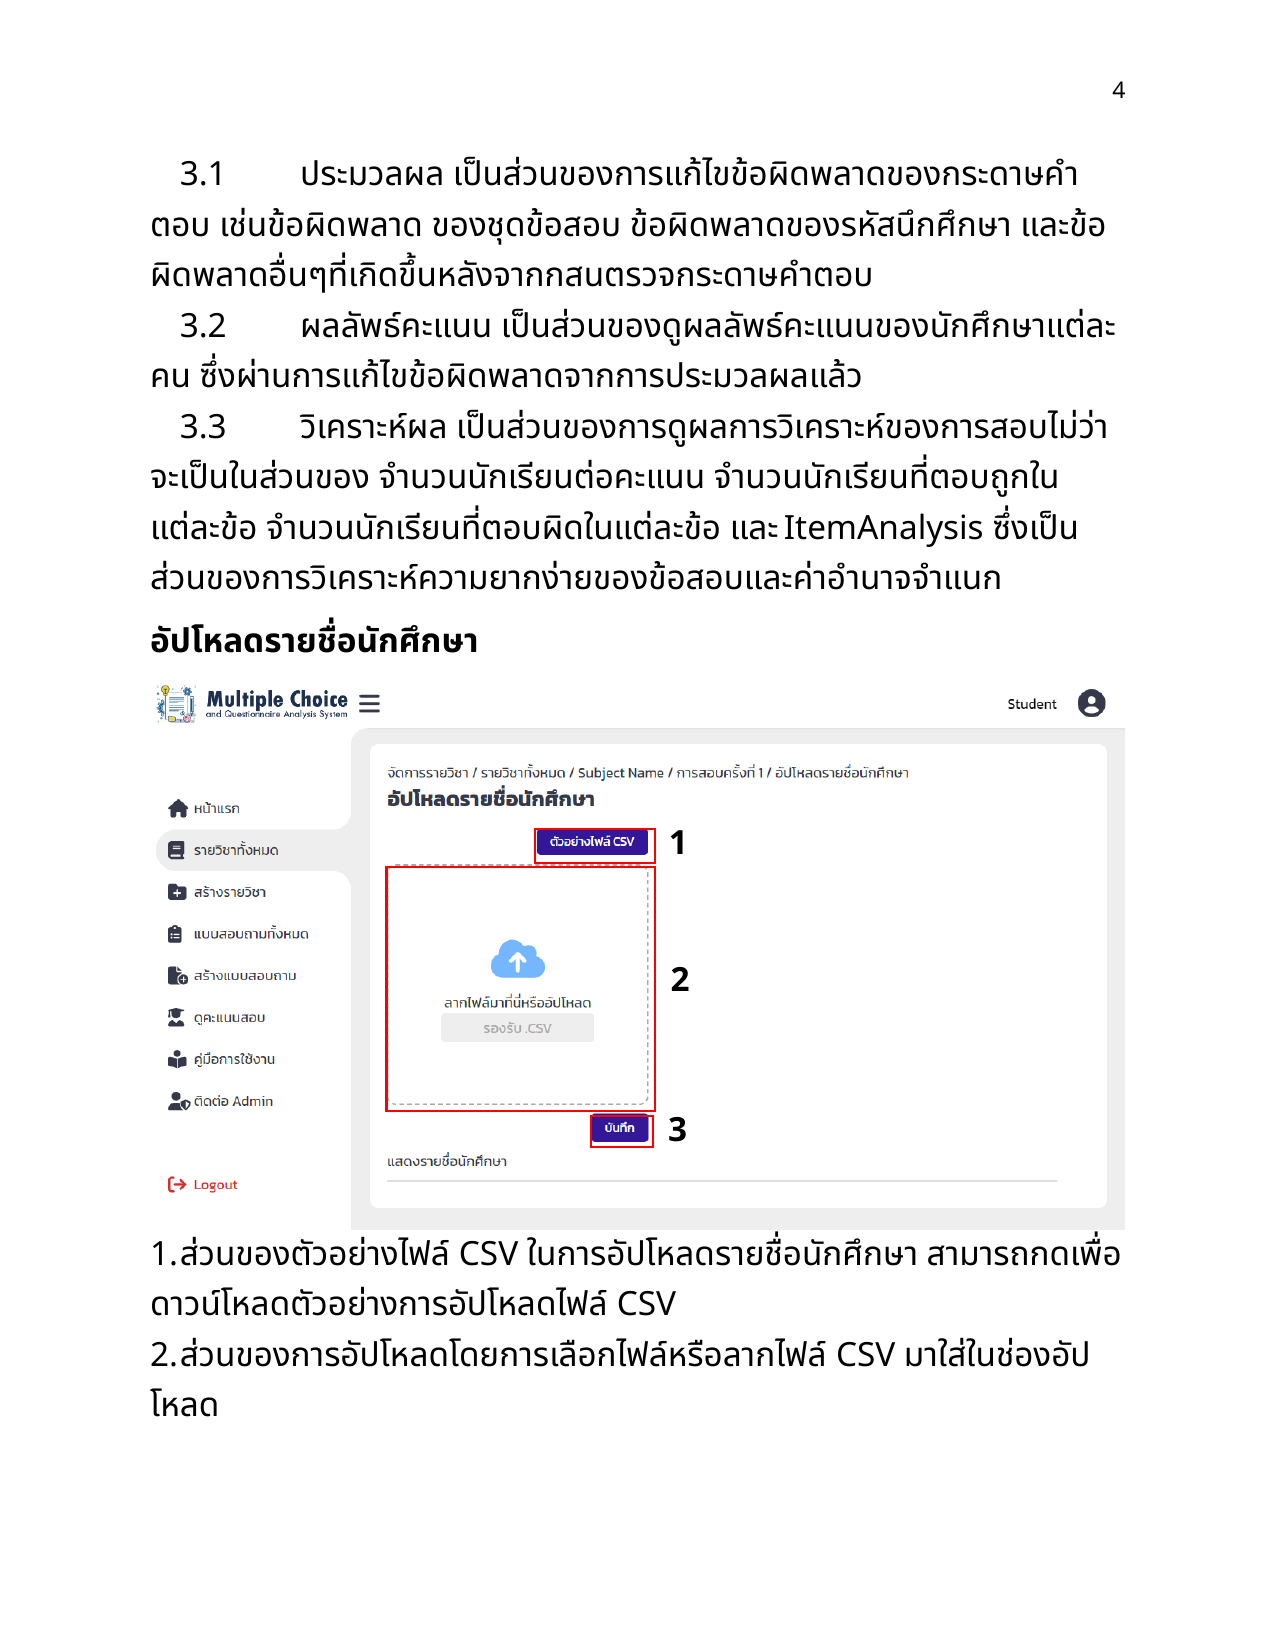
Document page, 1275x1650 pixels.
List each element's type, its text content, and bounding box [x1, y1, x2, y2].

subtitle อัปโหลดรายชื่อนักศึกษา [150, 617, 1125, 667]
list 3.3 วิเคราะห์ผล เป็นส่วนของการดูผลการวิเคราะห์ของการสอบไม่ว่าจะเป็นในส่วนของ จำนวนนักเรียนต่อคะแนน จำนวนนักเรียนที่ตอบถูกในแต่ละข้อ จำนวนนักเรียนที่ตอบผิดในแต่ละข้อ และ ItemAnalysis ซึ่งเป็นส่วนของการวิเคราะห์ความยากง่ายของข้อสอบและค่าอำนาจจำแนก [150, 402, 1125, 604]
list 3.2 ผลลัพธ์คะแนน เป็นส่วนของดูผลลัพธ์คะแนนของนักศึกษาแต่ละคน ซึ่งผ่านการแก้ไขข้อผิดพลาดจากการประมวลผลแล้ว [150, 301, 1125, 402]
list 3.1 ประมวลผล เป็นส่วนของการแก้ไขข้อผิดพลาดของกระดาษคำตอบ เช่นข้อผิดพลาด ของชุดข้อสอบ ข้อผิดพลาดของรหัสนึกศึกษา และข้อผิดพลาดอื่นๆที่เกิดขึ้นหลังจากกสนตรวจกระดาษคำตอบ [150, 150, 1125, 301]
list 1. ส่วนของตัวอย่างไฟล์ CSV ในการอัปโหลดรายชื่อนักศึกษา สามารถกดเพื่อดาวน์โหลดตัวอย่างการอัปโหลดไฟล์ CSV [150, 1230, 1125, 1331]
picture [150, 675, 1125, 1230]
list 2. ส่วนของการอัปโหลดโดยการเลือกไฟล์หรือลากไฟล์ CSV มาใส่ในช่องอัปโหลด [150, 1331, 1125, 1432]
